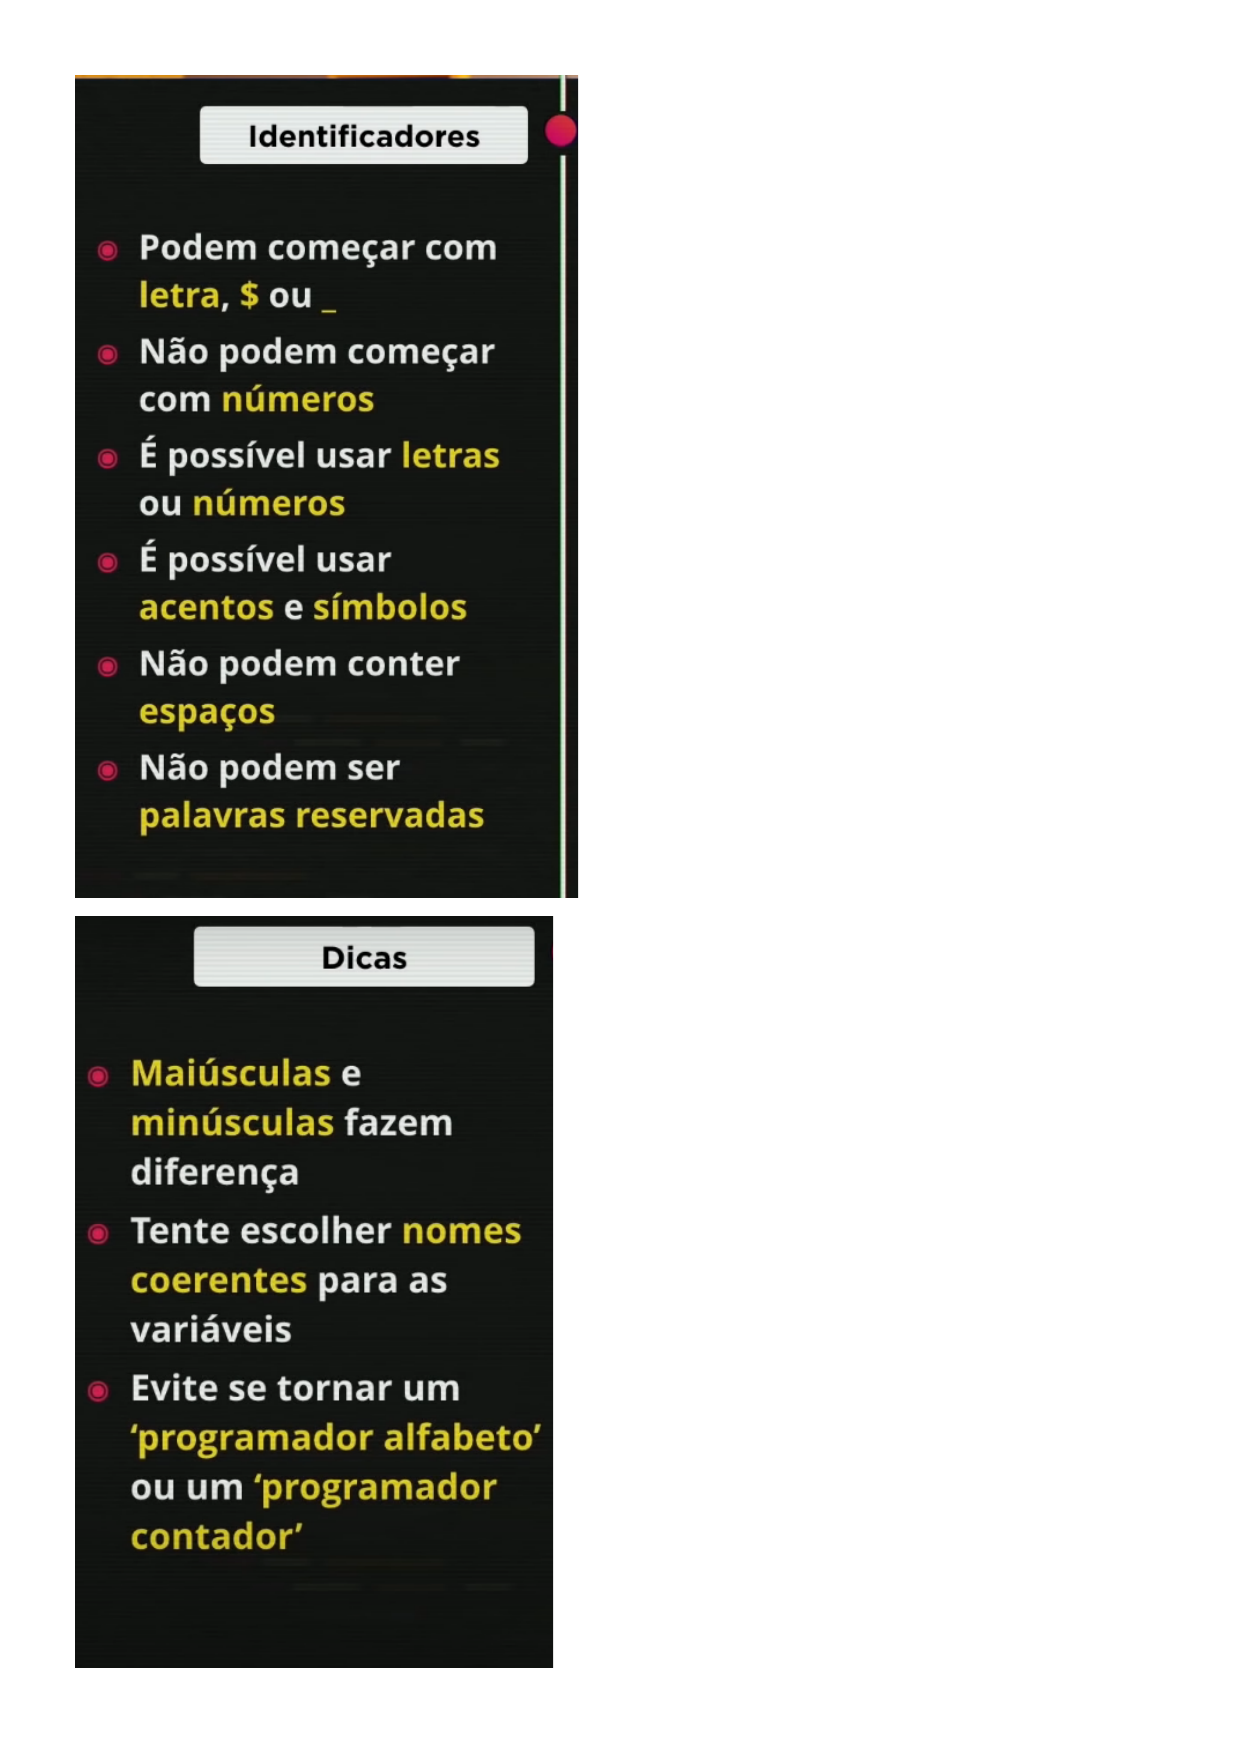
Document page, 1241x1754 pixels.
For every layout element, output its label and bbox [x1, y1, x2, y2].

picture [75, 75, 579, 898]
picture [75, 916, 554, 1668]
